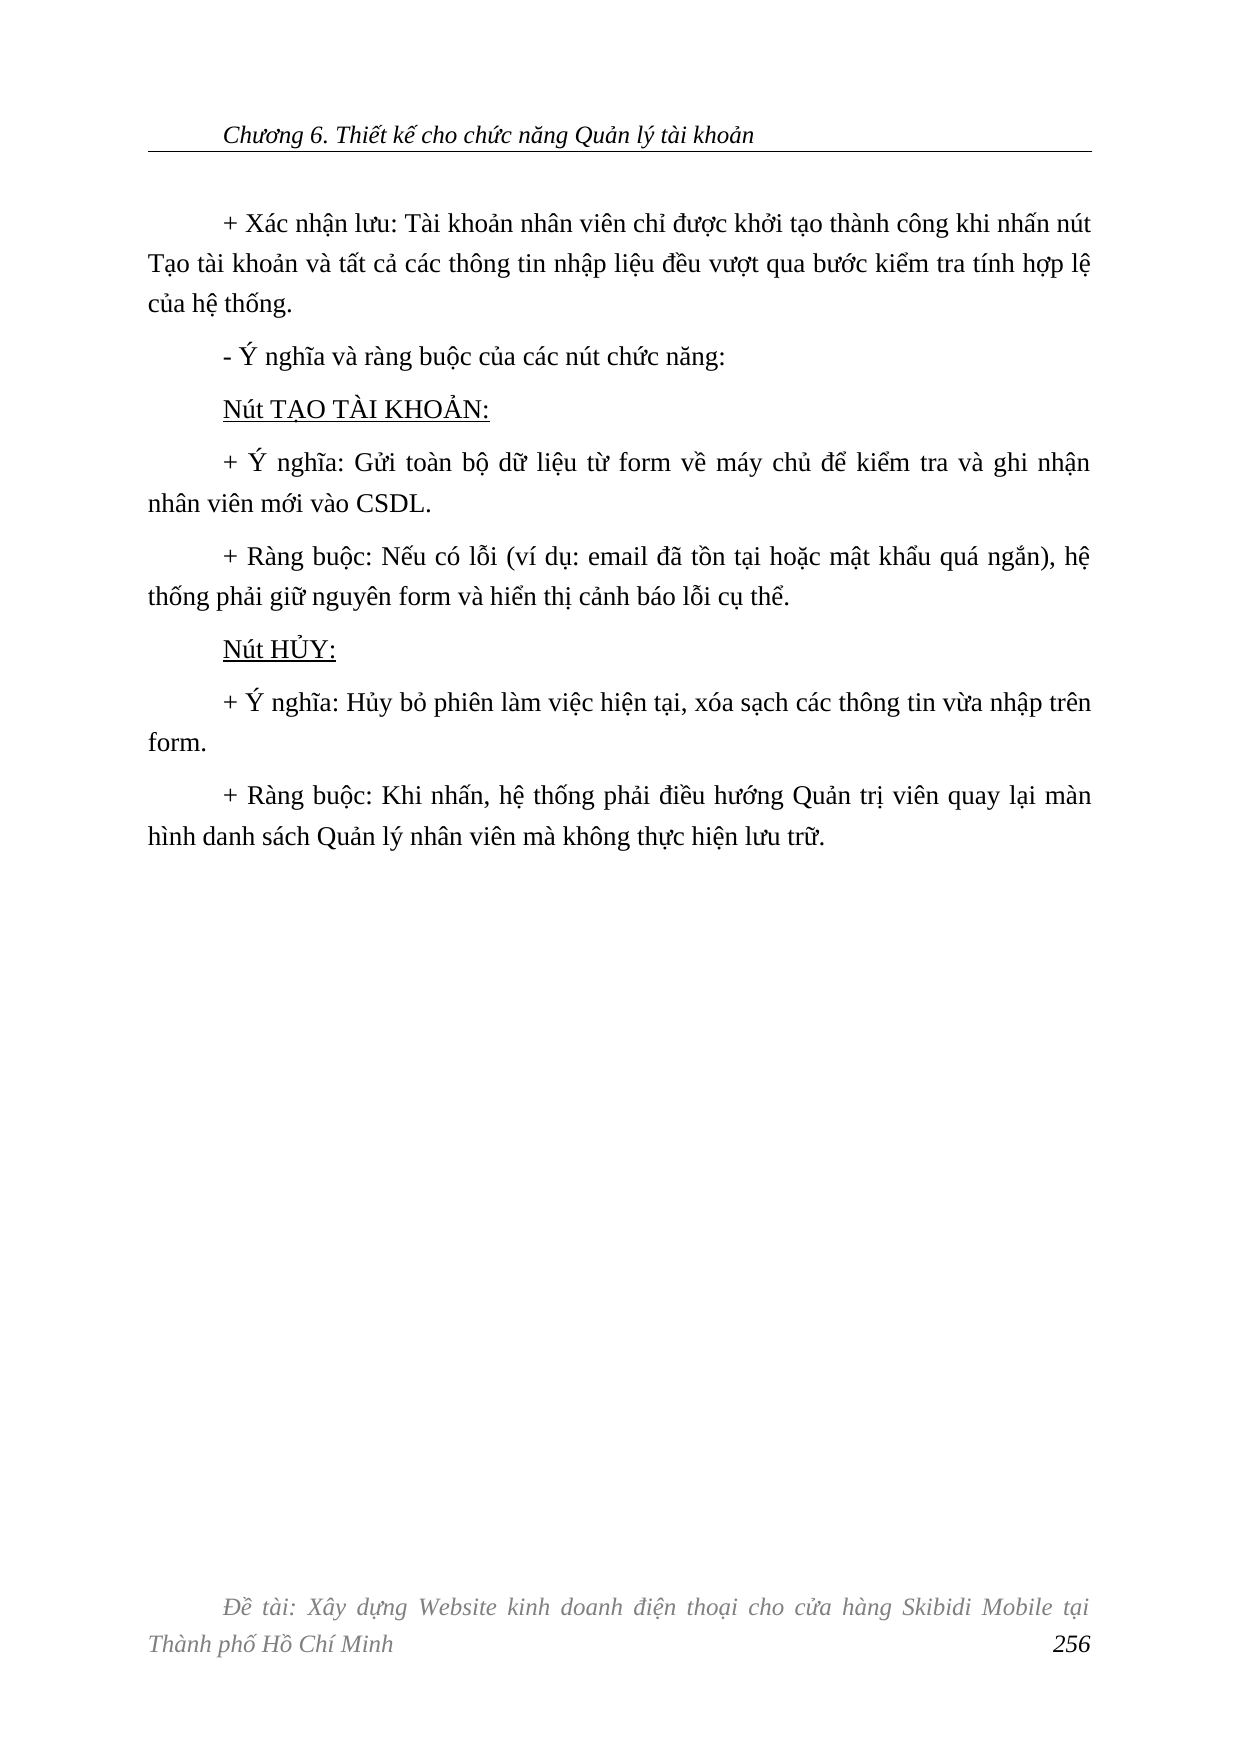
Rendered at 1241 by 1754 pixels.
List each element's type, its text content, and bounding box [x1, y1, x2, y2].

text Nút TẠO TÀI KHOẢN: [148, 393, 1092, 424]
text + Ràng buộc: Khi nhấn, hệ thống phải điều hướng Quản trị viên quay lại màn hình danh sách Quản lý nhân viên mà không thực hiện lưu trữ. [148, 779, 1092, 851]
text Nút HỦY: [148, 633, 1092, 664]
text - Ý nghĩa và ràng buộc của các nút chức năng: [148, 341, 1092, 372]
text + Ý nghĩa: Gửi toàn bộ dữ liệu từ form về máy chủ để kiểm tra và ghi nhận nhân viên mới vào CSDL. [148, 446, 1092, 518]
text + Ràng buộc: Nếu có lỗi (ví dụ: email đã tồn tại hoặc mật khẩu quá ngắn), hệ thống phải giữ nguyên form và hiển thị cảnh báo lỗi cụ thể. [148, 540, 1092, 611]
text + Xác nhận lưu: Tài khoản nhân viên chỉ được khởi tạo thành công khi nhấn nút Tạo tài khoản và tất cả các thông tin nhập liệu đều vượt qua bước kiểm tra tính hợp lệ của hệ thống. [148, 207, 1092, 319]
text + Ý nghĩa: Hủy bỏ phiên làm việc hiện tại, xóa sạch các thông tin vừa nhập trên form. [148, 686, 1092, 757]
